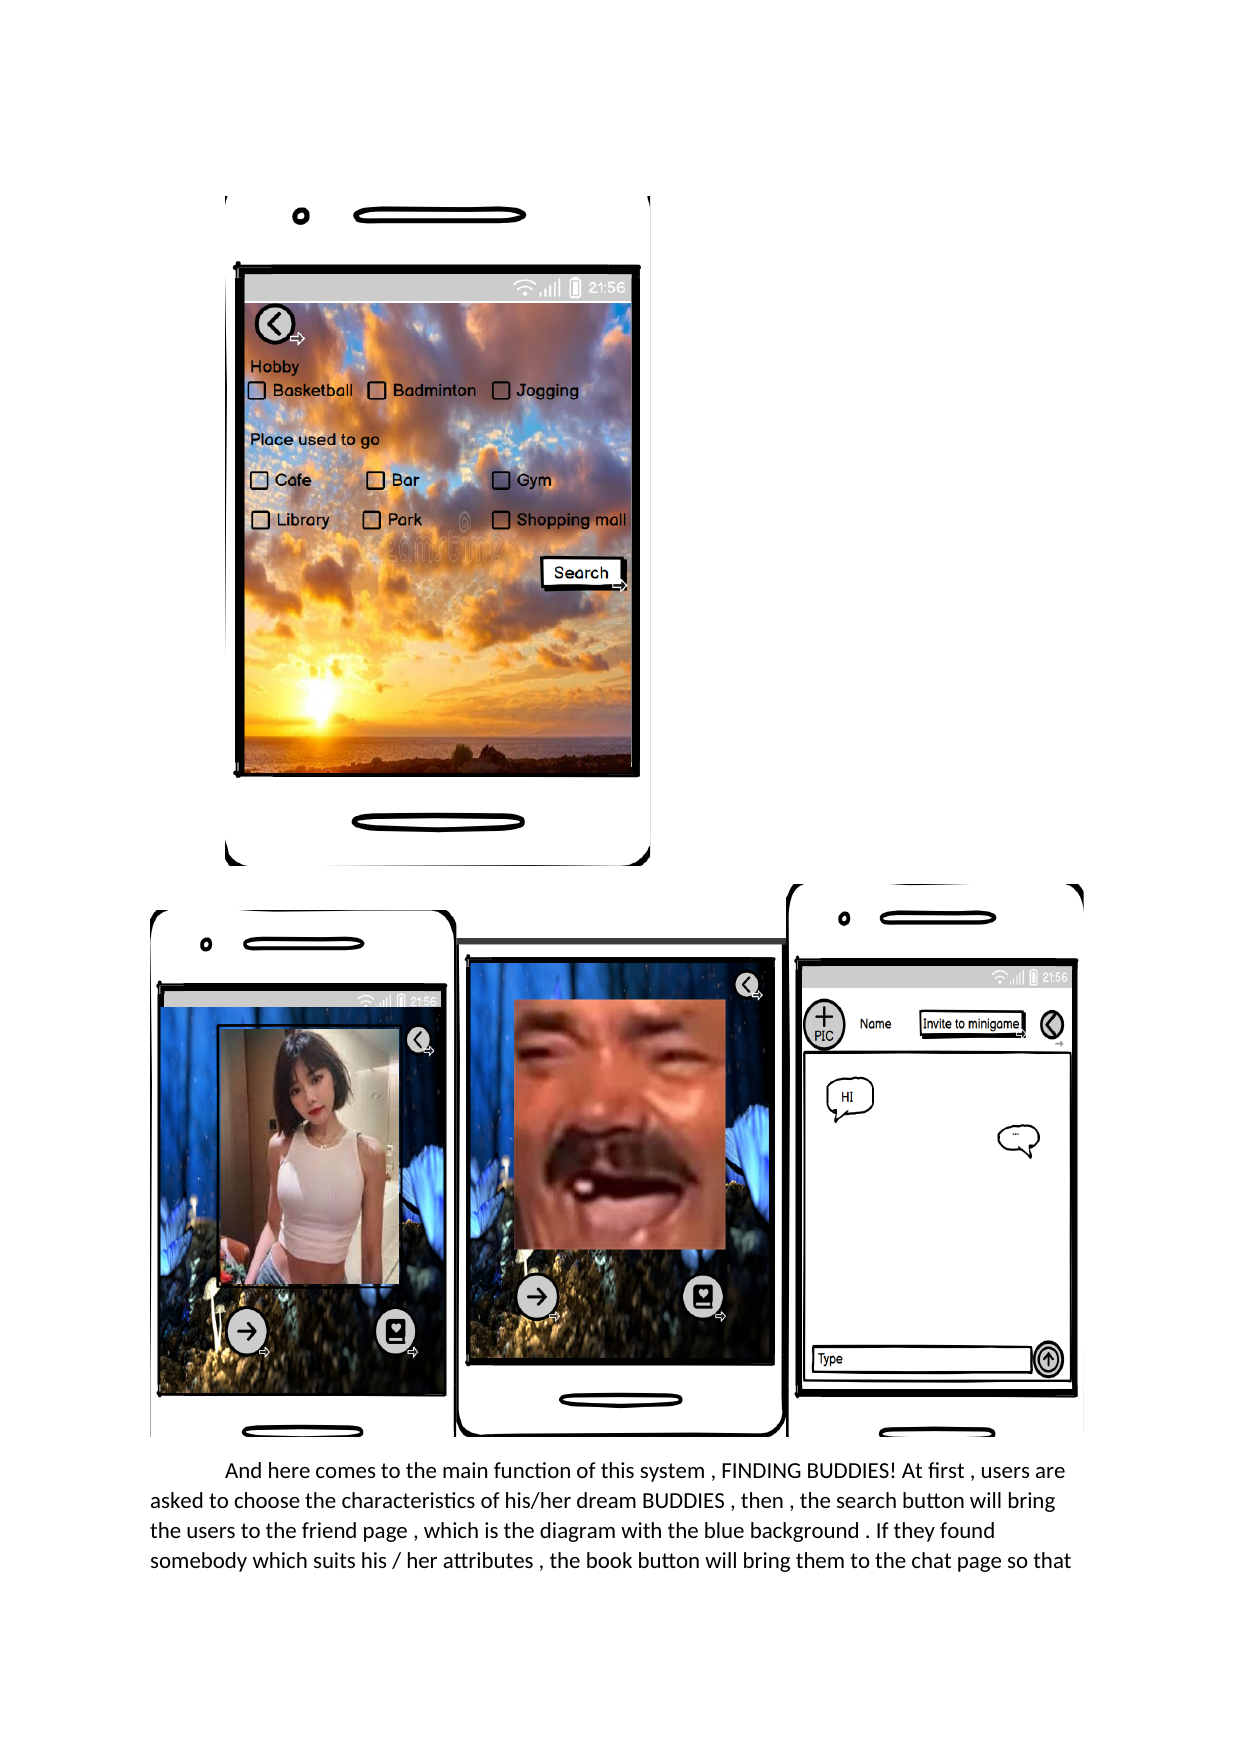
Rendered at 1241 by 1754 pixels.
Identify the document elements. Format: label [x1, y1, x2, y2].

text [150, 1456, 1090, 1574]
picture [150, 884, 1084, 1437]
picture [225, 196, 650, 866]
